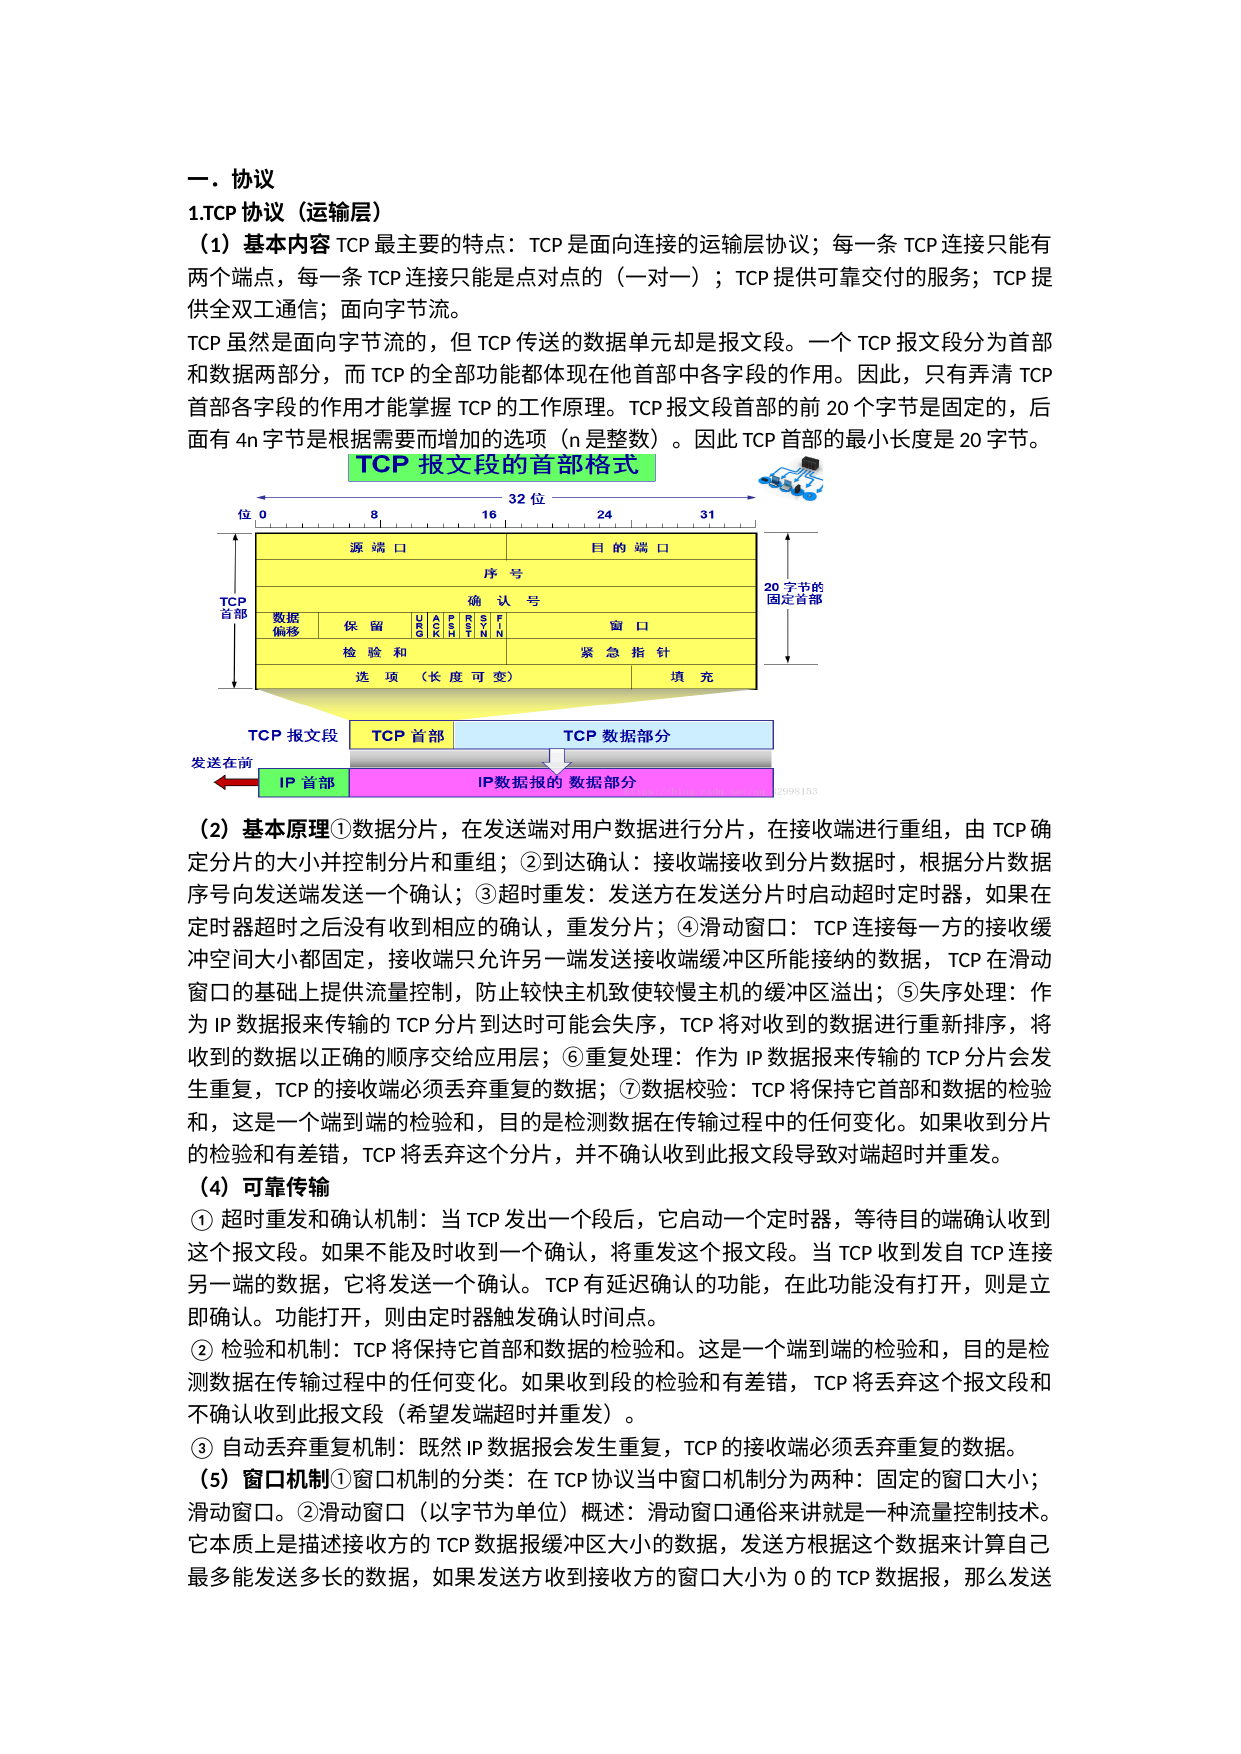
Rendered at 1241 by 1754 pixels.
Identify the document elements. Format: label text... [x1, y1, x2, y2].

list （2）基本原理①数据分片，在发送端对用户数据进行分片，在接收端进行重组，由TCP确定分片的大小并控制分片和重组；②到达确认：接收端接收到分片数据时，根据分片数据序号向发送端发送一个确认；③超时重发：发送方在发送分片时启动超时定时器，如果在定时器超时之后没有收到相应的确认，重发分片；④滑动窗口：TCP连接每一方的接收缓冲空间大小都固定，接收端只允许另一端发送接收端缓冲区所能接纳的数据，TCP在滑动窗口的基础上提供流量控制，防止较快主机致使较慢主机的缓冲区溢出；⑤失序处理：作为IP数据报来传输的TCP分片到达时可能会失序，TCP将对收到的数据进行重新排序，将收到的数据以正确的顺序交给应用层；⑥重复处理：作为IP数据报来传输的TCP分片会发生重复，TCP的接收端必须丢弃重复的数据；⑦数据校验：TCP将保持它首部和数据的检验和，这是一个端到端的检验和，目的是检测数据在传输过程中的任何变化。如果收到分片的检验和有差错，TCP将丢弃这个分片，并不确认收到此报文段导致对端超时并重发。 [187, 812, 1053, 1169]
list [187, 1527, 1053, 1592]
list （4）可靠传输 [187, 1169, 1053, 1202]
list （5）窗口机制①窗口机制的分类：在TCP协议当中窗口机制分为两种：固定的窗口大小；滑动窗口。②滑动窗口（以字节为单位）概述：滑动窗口通俗来讲就是一种流量控制技术。 [187, 1462, 1053, 1527]
list 一．协议 [187, 162, 1053, 194]
list ①超时重发和确认机制：当TCP发出一个段后，它启动一个定时器，等待目的端确认收到这个报文段。如果不能及时收到一个确认，将重发这个报文段。当TCP收到发自TCP连接另一端的数据，它将发送一个确认。TCP有延迟确认的功能，在此功能没有打开，则是立即确认。功能打开，则由定时器触发确认时间点。 [187, 1202, 1053, 1332]
picture [187, 454, 824, 801]
list TCP虽然是面向字节流的，但TCP传送的数据单元却是报文段。一个TCP报文段分为首部和数据两部分，而TCP的全部功能都体现在他首部中各字段的作用。因此，只有弄清TCP首部各字段的作用才能掌握TCP的工作原理。TCP报文段首部的前20个字节是固定的，后面有4n字节是根据需要而增加的选项（n是整数）。因此TCP首部的最小长度是20字节。 [187, 324, 1053, 454]
list 1.TCP协议（运输层） [187, 194, 1053, 227]
list （1）基本内容TCP最主要的特点：TCP是面向连接的运输层协议；每一条TCP连接只能有两个端点，每一条TCP连接只能是点对点的（一对一）；TCP提供可靠交付的服务；TCP提供全双工通信；面向字节流。 [187, 227, 1053, 324]
list ③自动丢弃重复机制：既然IP数据报会发生重复，TCP的接收端必须丢弃重复的数据。 [187, 1429, 1053, 1462]
list ②检验和机制：TCP将保持它首部和数据的检验和。这是一个端到端的检验和，目的是检测数据在传输过程中的任何变化。如果收到段的检验和有差错，TCP将丢弃这个报文段和不确认收到此报文段（希望发端超时并重发）。 [187, 1332, 1053, 1429]
